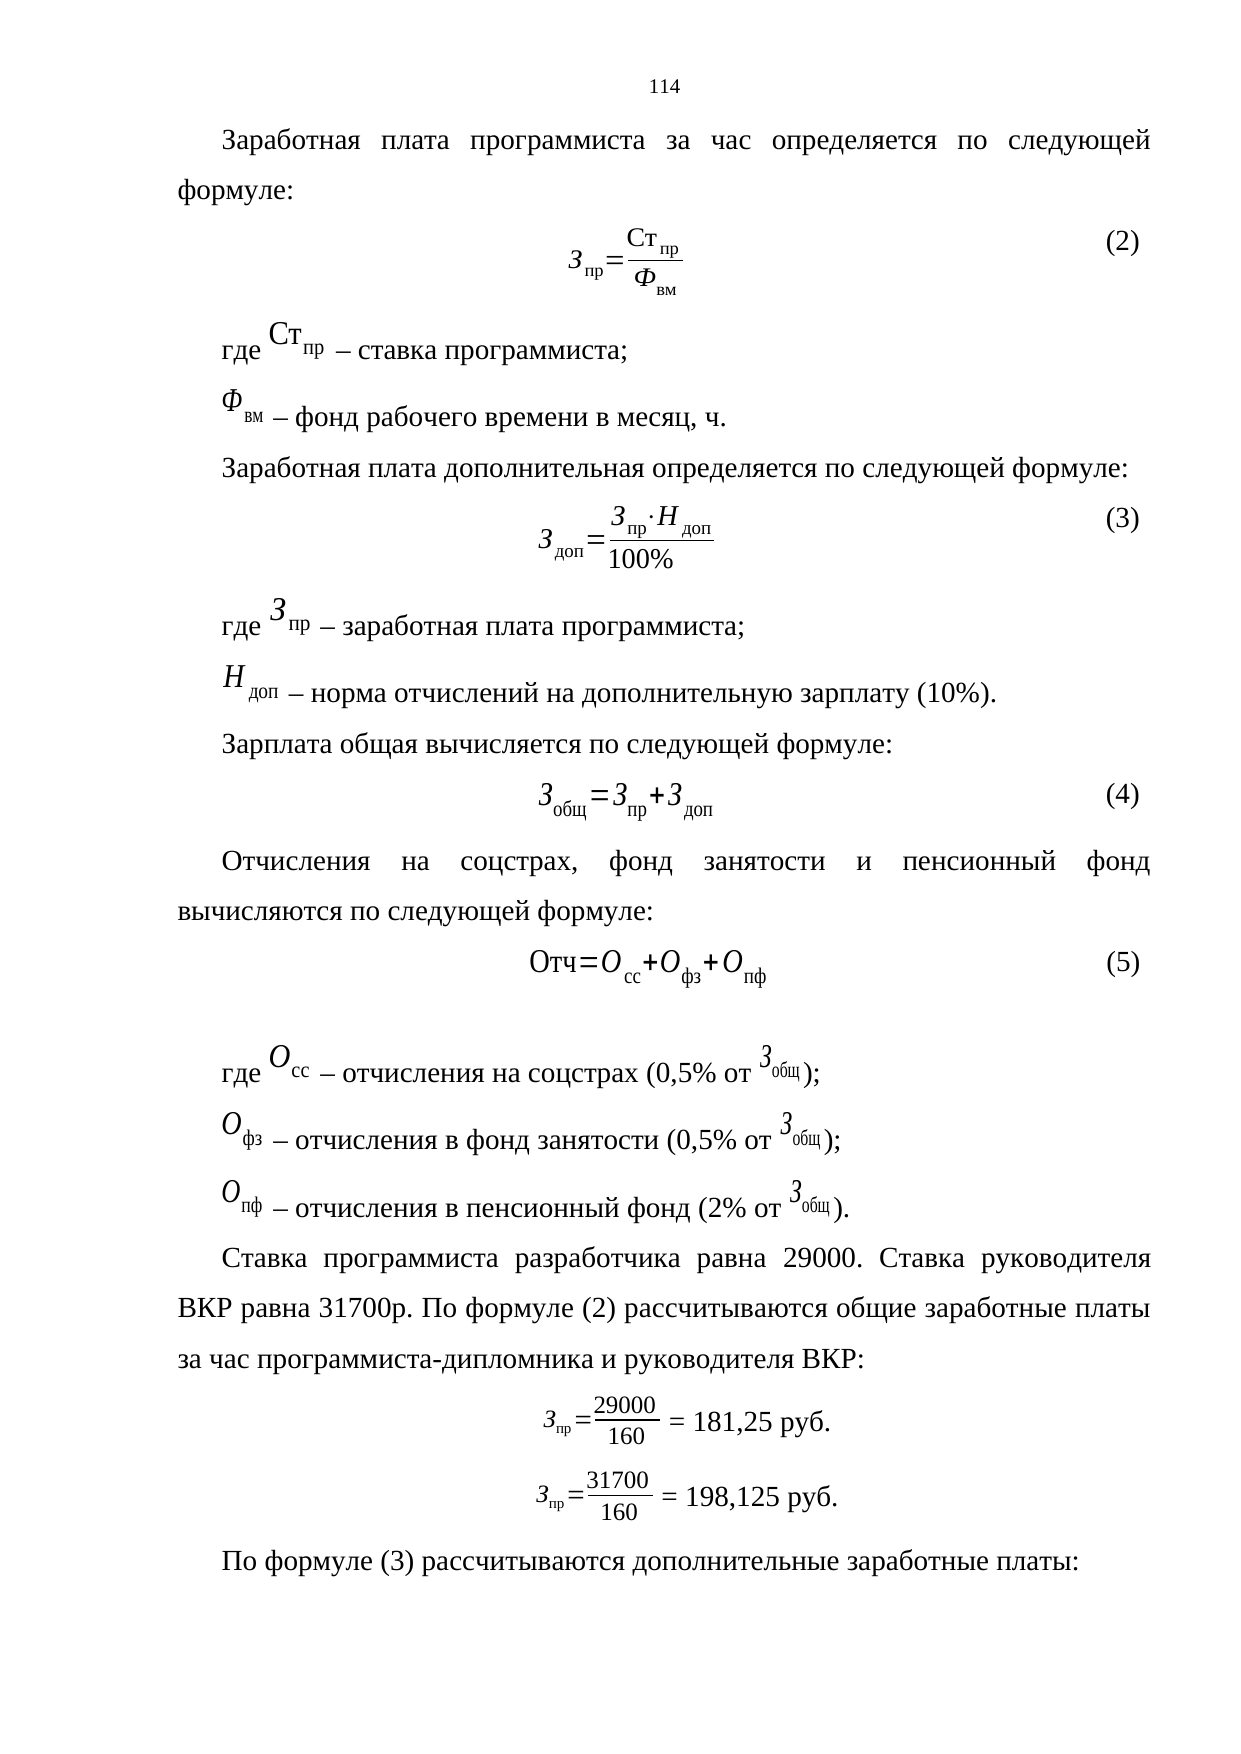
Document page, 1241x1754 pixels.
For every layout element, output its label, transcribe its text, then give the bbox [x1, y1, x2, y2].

text – отчисления в пенсионный фонд (2% от ). [177, 1173, 1152, 1223]
text – отчисления в фонд занятости (0,5% от ); [177, 1105, 1152, 1156]
text где – заработная плата программиста; [177, 591, 1152, 642]
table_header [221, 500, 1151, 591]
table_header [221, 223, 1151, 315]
text – фонд рабочего времени в месяц, ч. [177, 382, 1152, 433]
text По формуле (3) рассчитываются дополнительные заработные платы: [177, 1543, 1152, 1576]
text – норма отчислений на дополнительную зарплату (10%). [177, 658, 1152, 709]
text = 181,25 руб. [177, 1391, 1152, 1450]
text = 198,125 руб. [177, 1467, 1152, 1526]
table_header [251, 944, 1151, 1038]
text Зарплата общая вычисляется по следующей формуле: [177, 726, 1152, 759]
text Отчисления на соцстрах, фонд занятости и пенсионный фонд вычисляются по следующей формуле: [177, 843, 1152, 927]
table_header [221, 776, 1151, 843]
text Заработная плата дополнительная определяется по следующей формуле: [177, 450, 1152, 483]
text Ставка программиста разработчика равна 29000. Ставка руководителя ВКР равна 31700р. По формуле (2) рассчитываются общие заработные платы за час программиста-дипломника и руководителя ВКР: [177, 1240, 1152, 1374]
text где – ставка программиста; [177, 315, 1152, 366]
text где – отчисления на соцстрах (0,5% от ); [177, 1038, 1152, 1089]
text Заработная плата программиста за час определяется по следующей формуле: [177, 122, 1152, 206]
